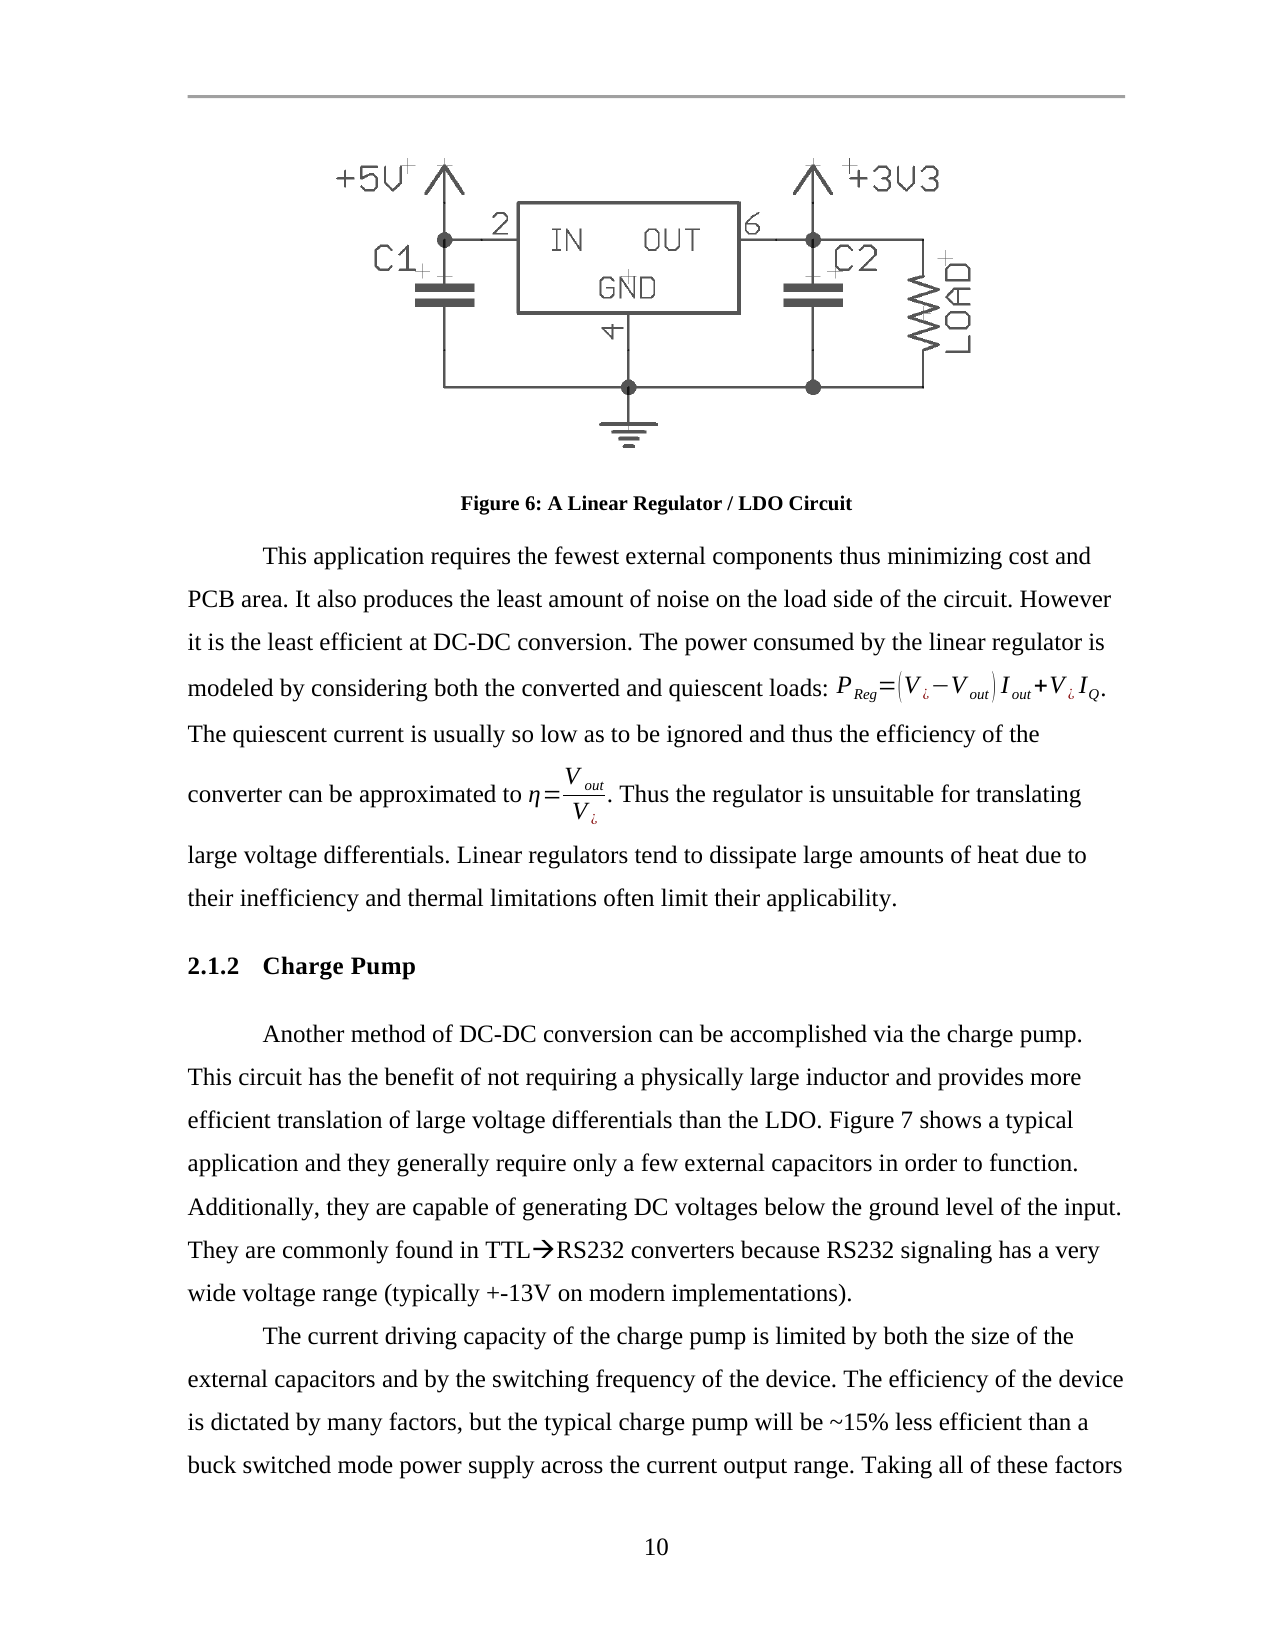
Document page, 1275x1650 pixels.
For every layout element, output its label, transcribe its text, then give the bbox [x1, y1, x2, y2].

text Figure 6: A Linear Regulator / LDO Circuit [187, 491, 1125, 515]
text Another method of DC-DC conversion can be accomplished via the charge pump. This circuit has the benefit of not requiring a physically large inductor and provides more efficient translation of large voltage differentials than the LDO. Figure 7 shows a typical application and they generally require only a few external capacitors in order to function. Additionally, they are capable of generating DC voltages below the ground level of the input. They are commonly found in TTLRS232 converters because RS232 signaling has a very wide voltage range (typically +-13V on modern implementations). [187, 1019, 1125, 1307]
subtitle Charge Pump [187, 951, 1125, 980]
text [187, 1321, 1125, 1479]
picture [329, 150, 983, 452]
text This application requires the fewest external components thus minimizing cost and PCB area. It also produces the least amount of noise on the load side of the circuit. However it is the least efficient at DC-DC conversion. The power consumed by the linear regulator is modeled by considering both the converted and quiescent loads: . The quiescent current is usually so low as to be ignored and thus the efficiency of the converter can be approximated to . Thus the regulator is unsuitable for translating large voltage differentials. Linear regulators tend to dissipate large amounts of heat due to their inefficiency and thermal limitations often limit their applicability. [187, 541, 1125, 912]
